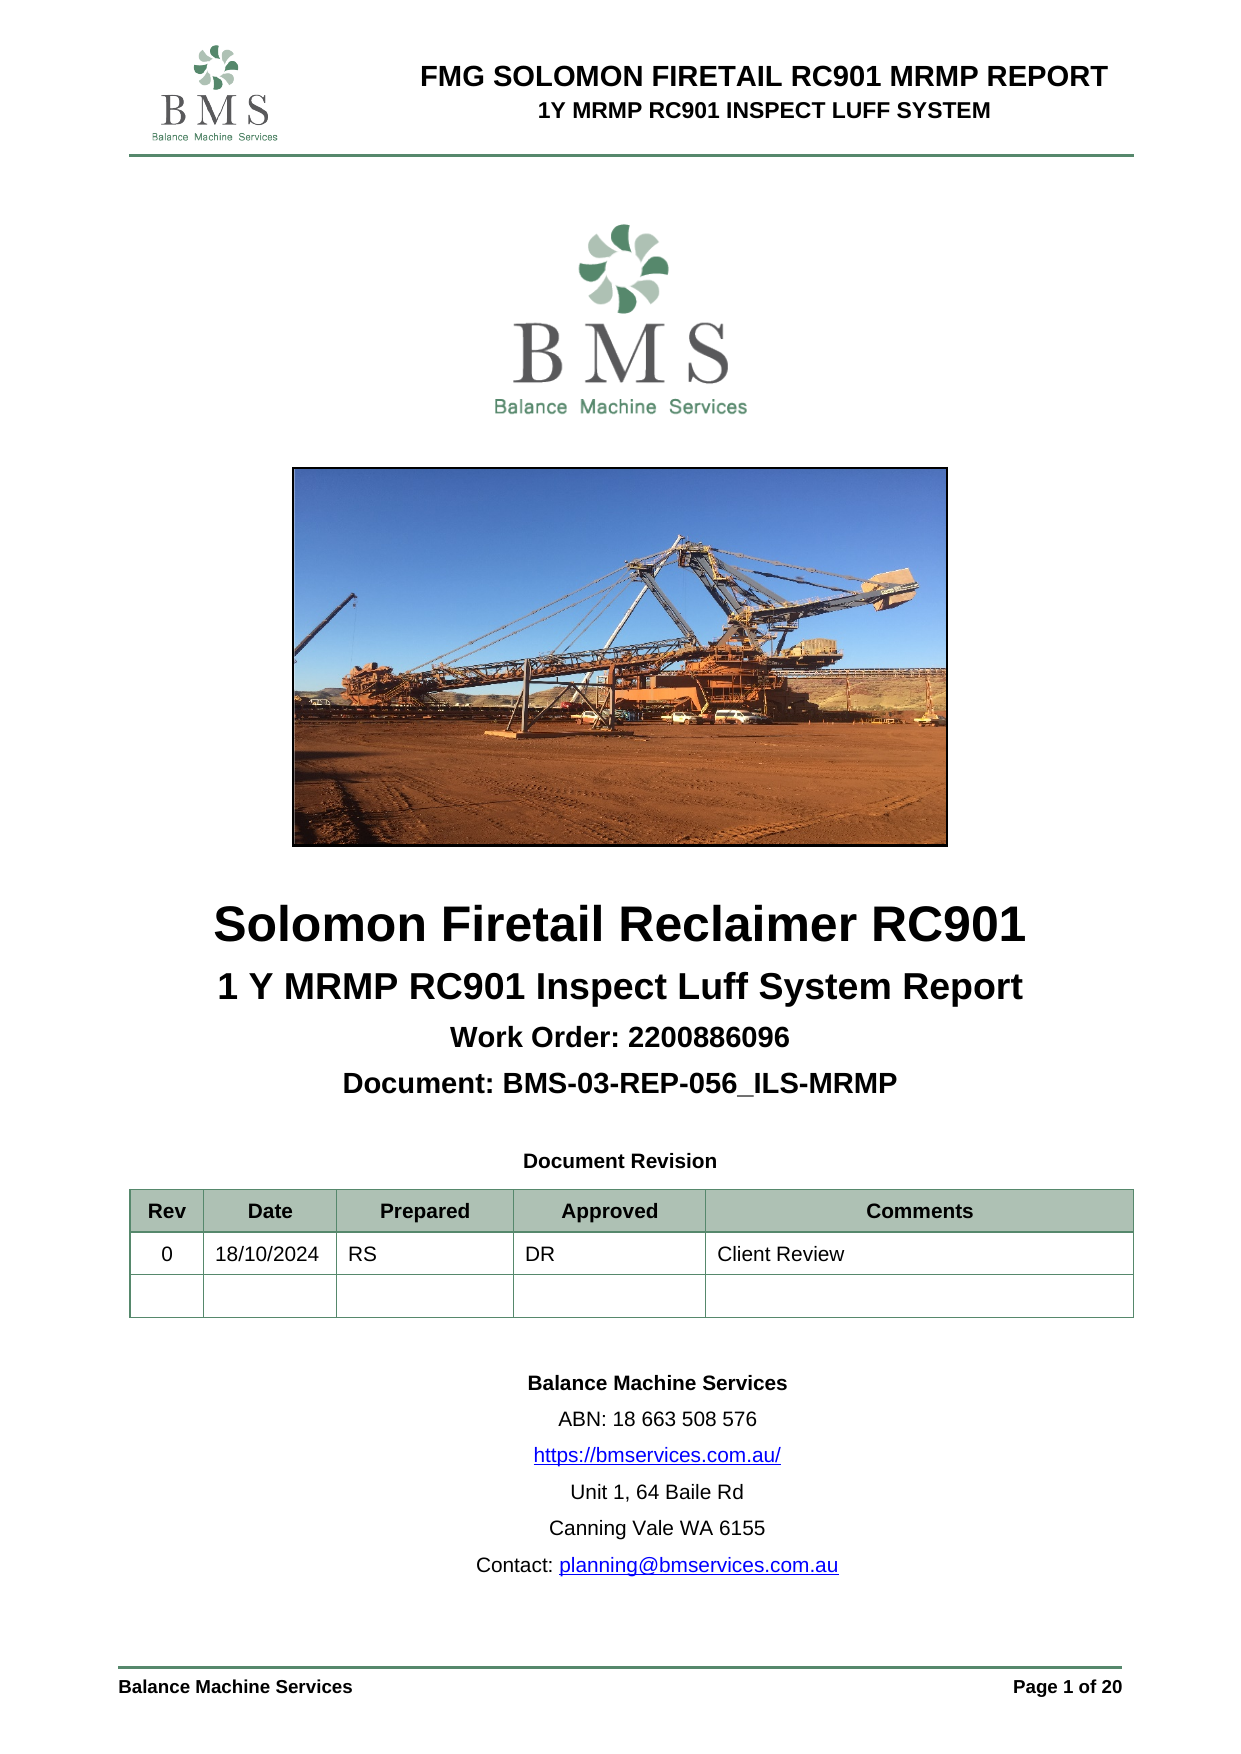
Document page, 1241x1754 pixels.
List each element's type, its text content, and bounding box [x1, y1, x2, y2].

text Work Order: 2200886096 [118, 1020, 1122, 1054]
table_cell [706, 1275, 1133, 1317]
table_header Approved [514, 1190, 705, 1231]
text Document Revision [118, 1149, 1122, 1173]
table_header Prepared [337, 1190, 513, 1231]
text Solomon Firetail Reclaimer RC901 [118, 894, 1122, 952]
table_cell RS [337, 1233, 513, 1274]
text Contact: planning@bmservices.com.au [192, 1553, 1122, 1577]
table_cell Client Review [706, 1233, 1133, 1274]
text Canning Vale WA 6155 [192, 1516, 1122, 1540]
table_cell [204, 1275, 336, 1317]
text Unit 1, 64 Baile Rd [192, 1480, 1122, 1504]
text https://bmservices.com.au/ [192, 1443, 1122, 1467]
table_cell [337, 1275, 513, 1317]
picture [140, 35, 288, 155]
text ABN: 18 663 508 576 [193, 1407, 1122, 1431]
picture [472, 205, 769, 443]
table_cell DR [514, 1233, 705, 1274]
text Document: BMS-03-REP-056_ILS-MRMP [118, 1066, 1122, 1100]
text Balance Machine Services [193, 1370, 1122, 1394]
table_header Rev [131, 1190, 203, 1231]
table_cell 18/10/2024 [204, 1233, 336, 1274]
table_header Date [204, 1190, 336, 1231]
table_cell 0 [131, 1233, 203, 1274]
picture [294, 469, 946, 844]
table_cell [514, 1275, 705, 1317]
text 1 Y MRMP RC901 Inspect Luff System Report [118, 964, 1122, 1008]
table_header Comments [706, 1190, 1133, 1231]
table_cell [131, 1275, 203, 1317]
